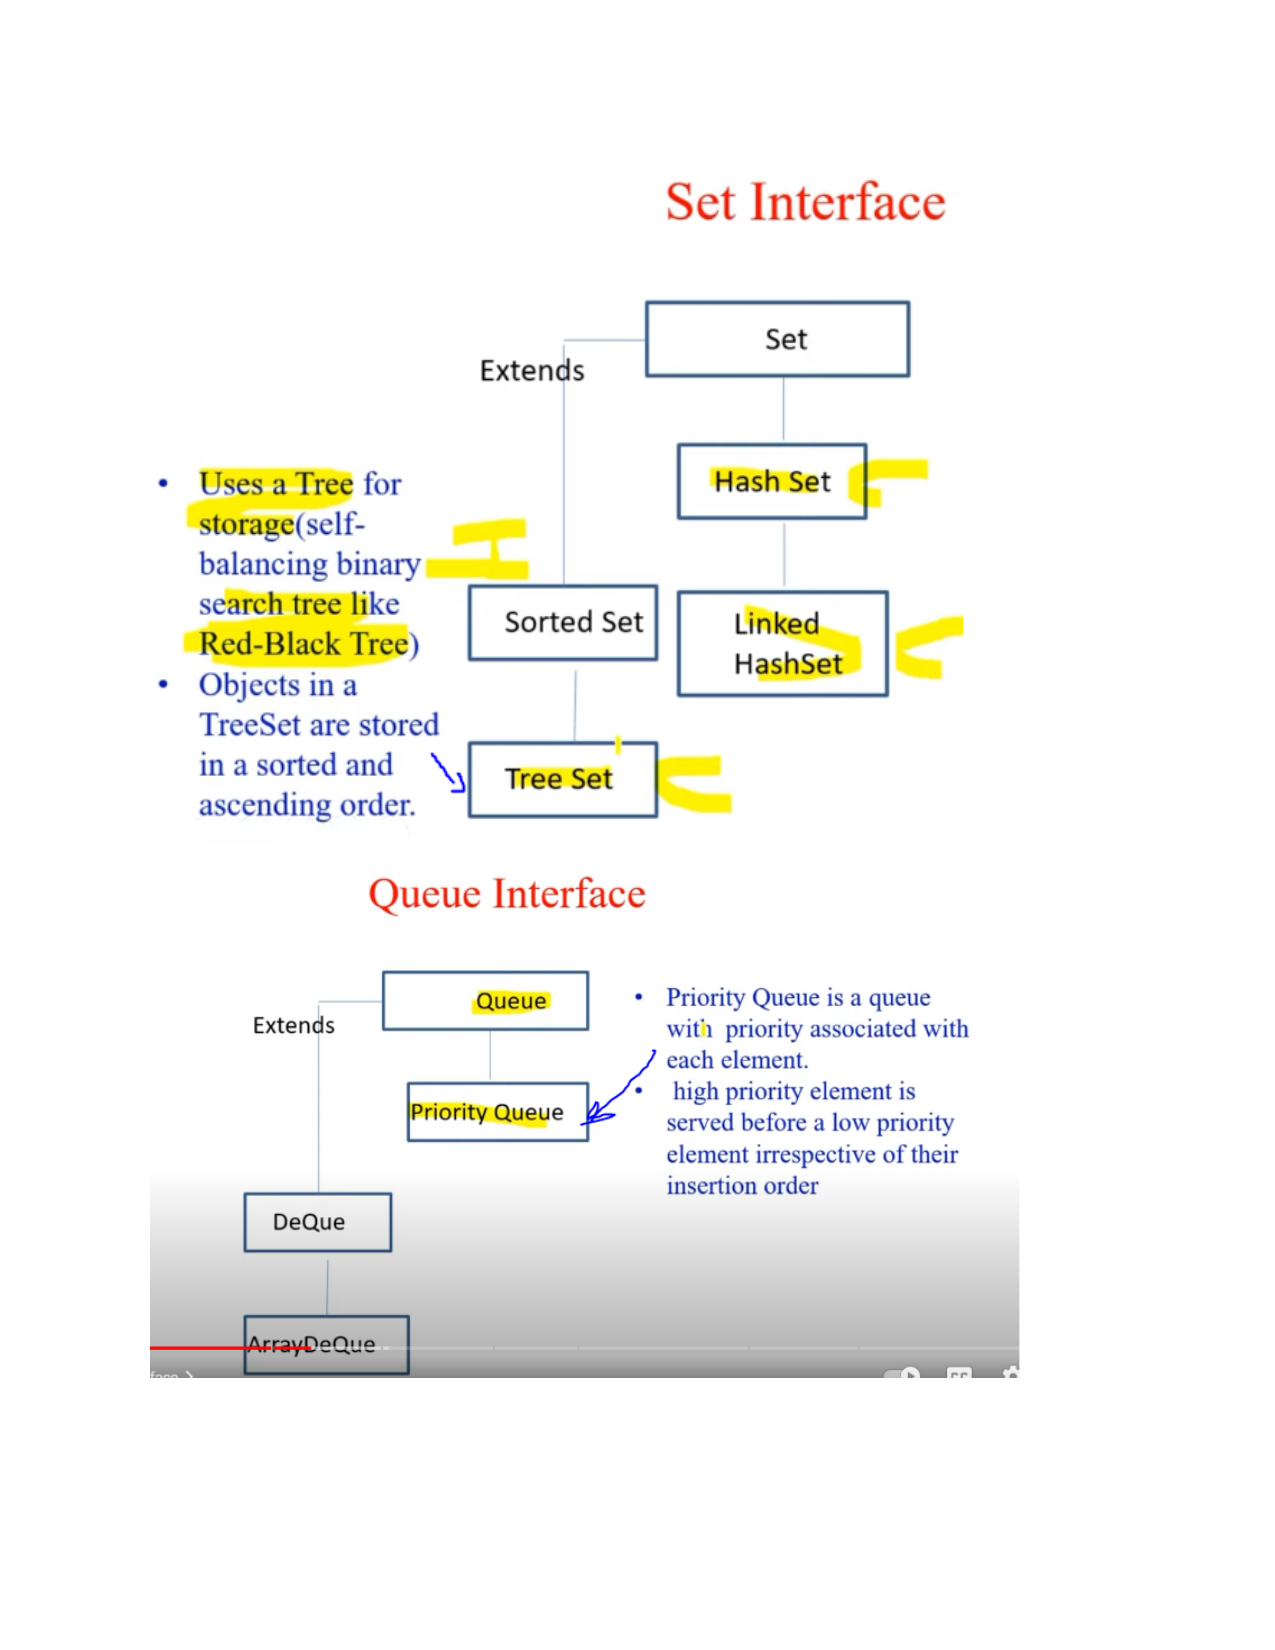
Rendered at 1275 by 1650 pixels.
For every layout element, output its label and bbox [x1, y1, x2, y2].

picture [150, 869, 1020, 1378]
picture [150, 150, 964, 845]
